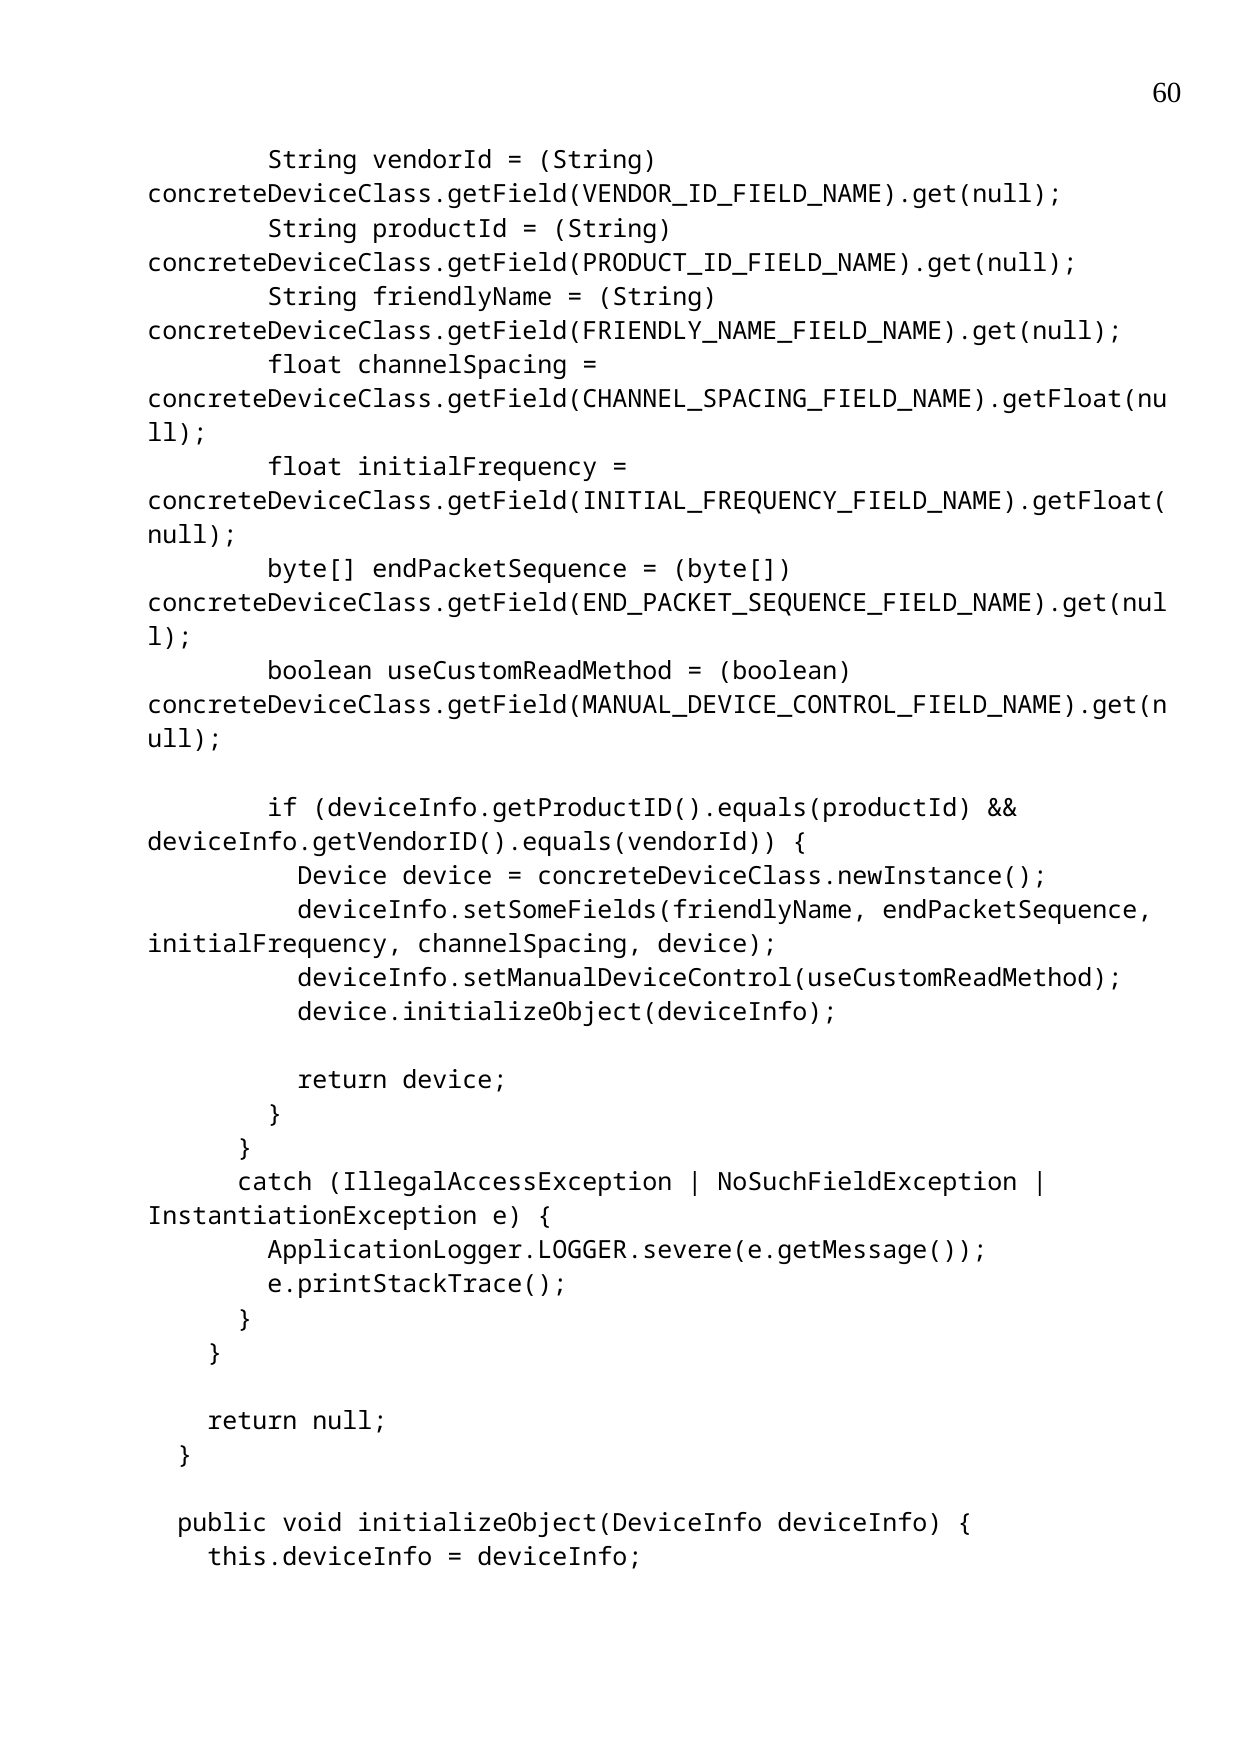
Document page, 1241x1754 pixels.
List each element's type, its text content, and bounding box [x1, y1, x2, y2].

text } [147, 1334, 1181, 1368]
text device.initializeObject(deviceInfo); [147, 994, 1181, 1028]
text Device device = concreteDeviceClass.newInstance(); [147, 857, 1181, 891]
text this.deviceInfo = deviceInfo; [147, 1539, 1181, 1573]
text } [147, 1436, 1181, 1471]
text String vendorId = (String) concreteDeviceClass.getField(VENDOR_ID_FIELD_NAME).get(null); [147, 142, 1181, 210]
text public void initializeObject(DeviceInfo deviceInfo) { [147, 1504, 1181, 1539]
text byte[] endPacketSequence = (byte[]) concreteDeviceClass.getField(END_PACKET_SEQUENCE_FIELD_NAME).get(null); [147, 551, 1181, 653]
text deviceInfo.setSomeFields(friendlyName, endPacketSequence, initialFrequency, channelSpacing, device); [147, 891, 1181, 959]
text String friendlyName = (String) concreteDeviceClass.getField(FRIENDLY_NAME_FIELD_NAME).get(null); [147, 278, 1181, 346]
text return null; [147, 1402, 1181, 1436]
text ApplicationLogger.LOGGER.severe(e.getMessage()); [147, 1232, 1181, 1266]
text return device; [147, 1062, 1181, 1096]
text e.printStackTrace(); [147, 1266, 1181, 1300]
text if (deviceInfo.getProductID().equals(productId) && deviceInfo.getVendorID().equals(vendorId)) { [147, 789, 1181, 857]
text catch (IllegalAccessException | NoSuchFieldException | InstantiationException e) { [147, 1164, 1181, 1232]
text } [147, 1300, 1181, 1334]
text } [147, 1096, 1181, 1130]
text boolean useCustomReadMethod = (boolean) concreteDeviceClass.getField(MANUAL_DEVICE_CONTROL_FIELD_NAME).get(null); [147, 653, 1181, 755]
text float channelSpacing = concreteDeviceClass.getField(CHANNEL_SPACING_FIELD_NAME).getFloat(null); [147, 346, 1181, 449]
text } [147, 1130, 1181, 1164]
text deviceInfo.setManualDeviceControl(useCustomReadMethod); [147, 959, 1181, 994]
text String productId = (String) concreteDeviceClass.getField(PRODUCT_ID_FIELD_NAME).get(null); [147, 210, 1181, 278]
text float initialFrequency = concreteDeviceClass.getField(INITIAL_FREQUENCY_FIELD_NAME).getFloat(null); [147, 449, 1181, 551]
